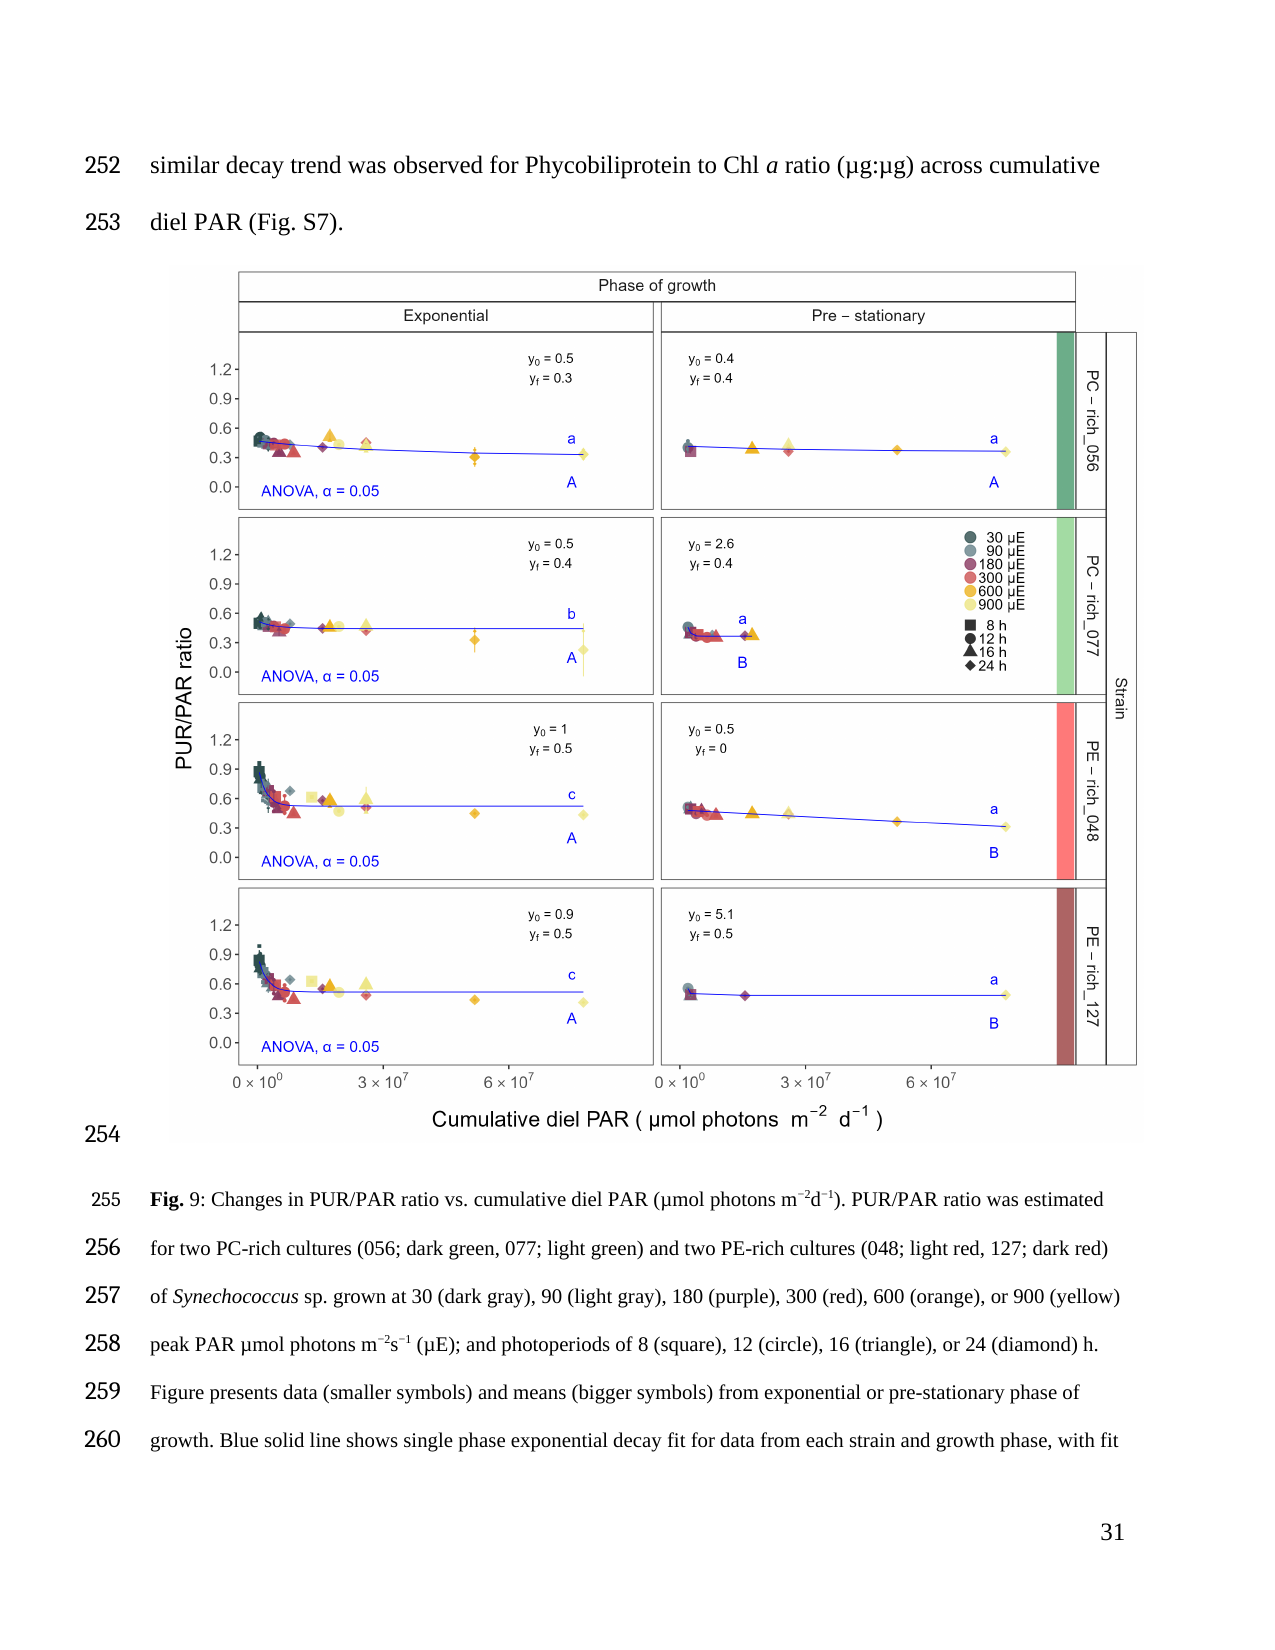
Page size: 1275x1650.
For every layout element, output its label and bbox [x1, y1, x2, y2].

picture [168, 265, 1144, 1143]
text [150, 1187, 1125, 1452]
text [150, 150, 1125, 236]
